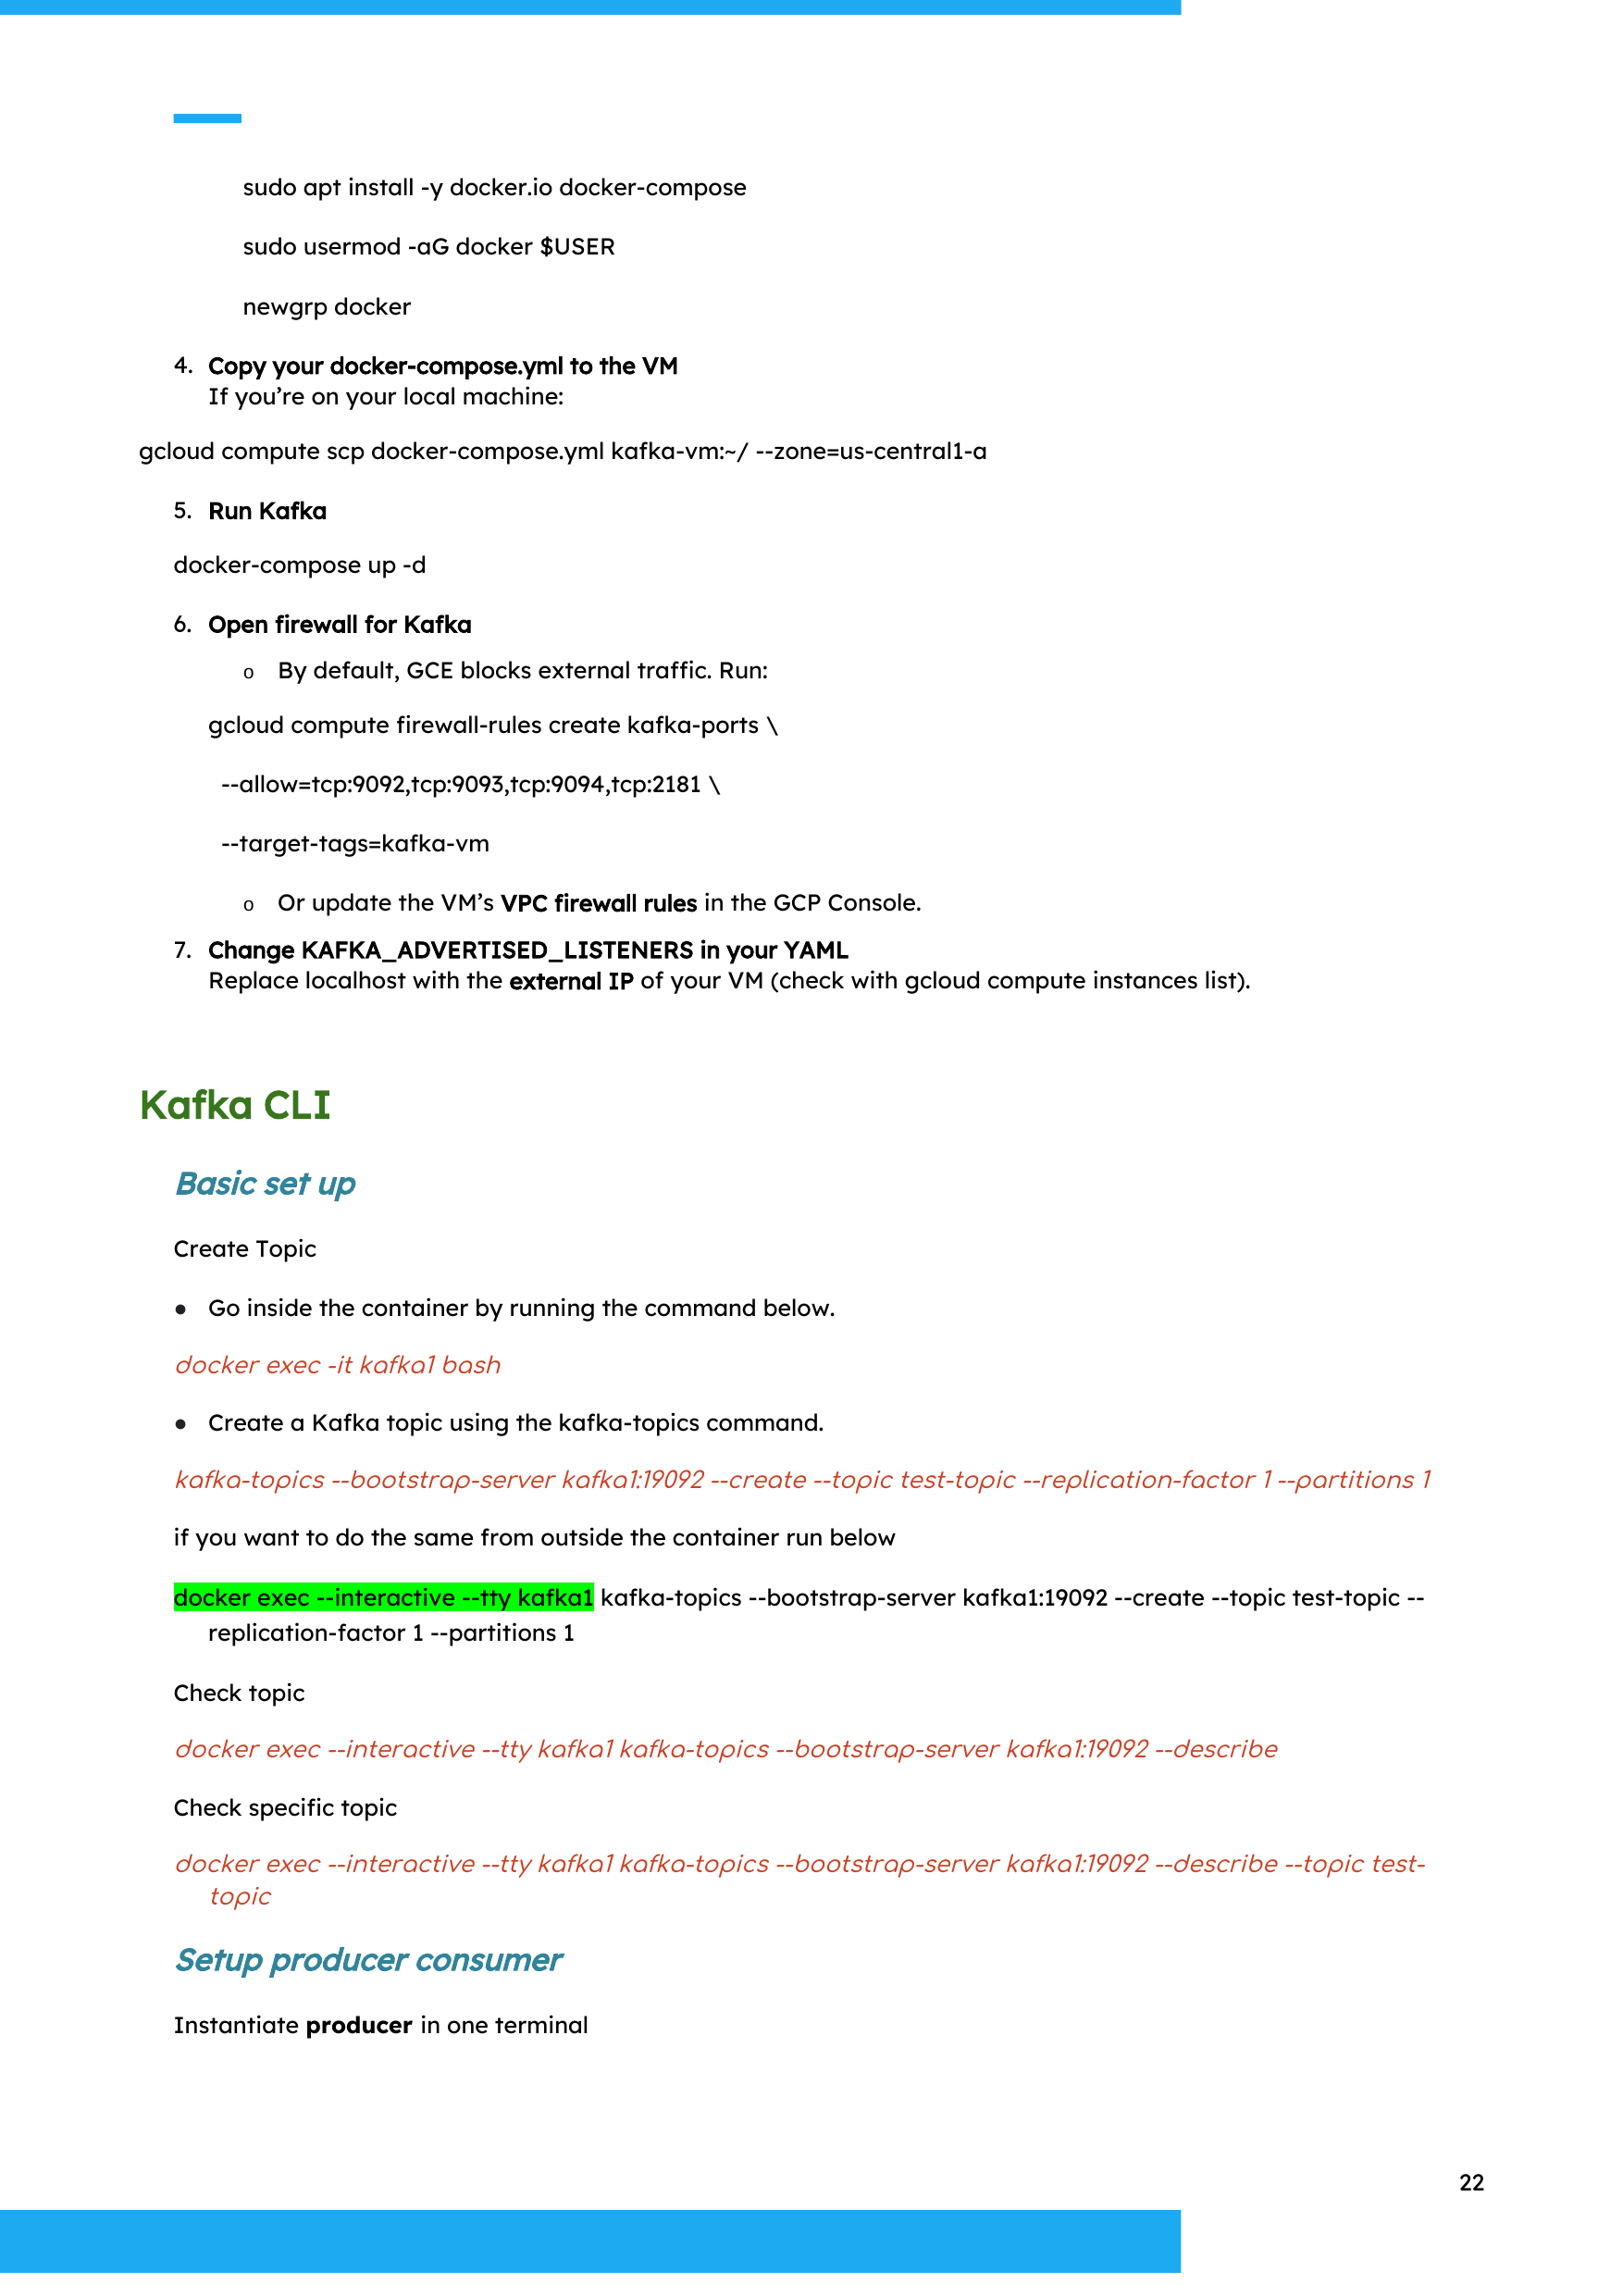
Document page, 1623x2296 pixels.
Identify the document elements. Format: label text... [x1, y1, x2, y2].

text Instantiate producer in one terminal [173, 2011, 1484, 2040]
text Check specific topic [173, 1793, 1484, 1821]
subtitle Setup producer consumer [173, 1940, 1484, 1978]
picture [0, 2210, 1182, 2273]
list Run Kafka [173, 496, 1484, 525]
text if you want to do the same from outside the container run below [173, 1523, 1484, 1552]
text sudo apt install -y docker.io docker-compose [242, 173, 1484, 202]
list By default, GCE blocks external traffic. Run: [242, 656, 1484, 685]
text Create Topic [173, 1235, 1484, 1263]
text newgrp docker [242, 292, 1484, 320]
text sudo usermod -aG docker $USER [242, 232, 1484, 261]
text docker exec --interactive --tty kafka1 kafka-topics --bootstrap-server kafka1:19092 --describe [173, 1737, 1484, 1763]
picture [0, 0, 1182, 15]
list Create a Kafka topic using the kafka-topics command. [173, 1409, 1484, 1437]
picture [173, 114, 242, 123]
list Copy your docker-compose.yml to the VM If you’re on your local machine: [173, 351, 1484, 411]
text kafka-topics --bootstrap-server kafka1:19092 --create --topic test-topic --replication-factor 1 --partitions 1 [173, 1468, 1484, 1494]
text --allow=tcp:9092,tcp:9093,tcp:9094,tcp:2181 \ [208, 770, 1484, 799]
text docker exec --interactive --tty kafka1 kafka-topics --bootstrap-server kafka1:19092 --describe --topic test-topic [173, 1852, 1484, 1910]
list Change KAFKA_ADVERTISED_LISTENERS in your YAML Replace localhost with the external IP of your VM (check with gcloud compute instances list). [173, 935, 1484, 995]
list Go inside the container by running the command below. [173, 1294, 1484, 1322]
text Check topic [173, 1678, 1484, 1706]
subtitle Kafka CLI [139, 1080, 1484, 1128]
list Open firewall for Kafka [173, 609, 1484, 638]
text docker exec -it kafka1 bash [173, 1353, 1484, 1379]
list Or update the VM’s VPC firewall rules in the GCP Console. [242, 888, 1484, 917]
text --target-tags=kafka-vm [208, 829, 1484, 858]
text docker exec --interactive --tty kafka1 kafka-topics --bootstrap-server kafka1:19092 --create --topic test-topic --replication-factor 1 --partitions 1 [173, 1582, 1484, 1647]
subtitle Basic set up [173, 1163, 1484, 1201]
text gcloud compute firewall-rules create kafka-ports \ [208, 710, 1484, 739]
text docker-compose up -d [173, 550, 1484, 579]
text gcloud compute scp docker-compose.yml kafka-vm:~/ --zone=us-central1-a [139, 436, 1484, 465]
